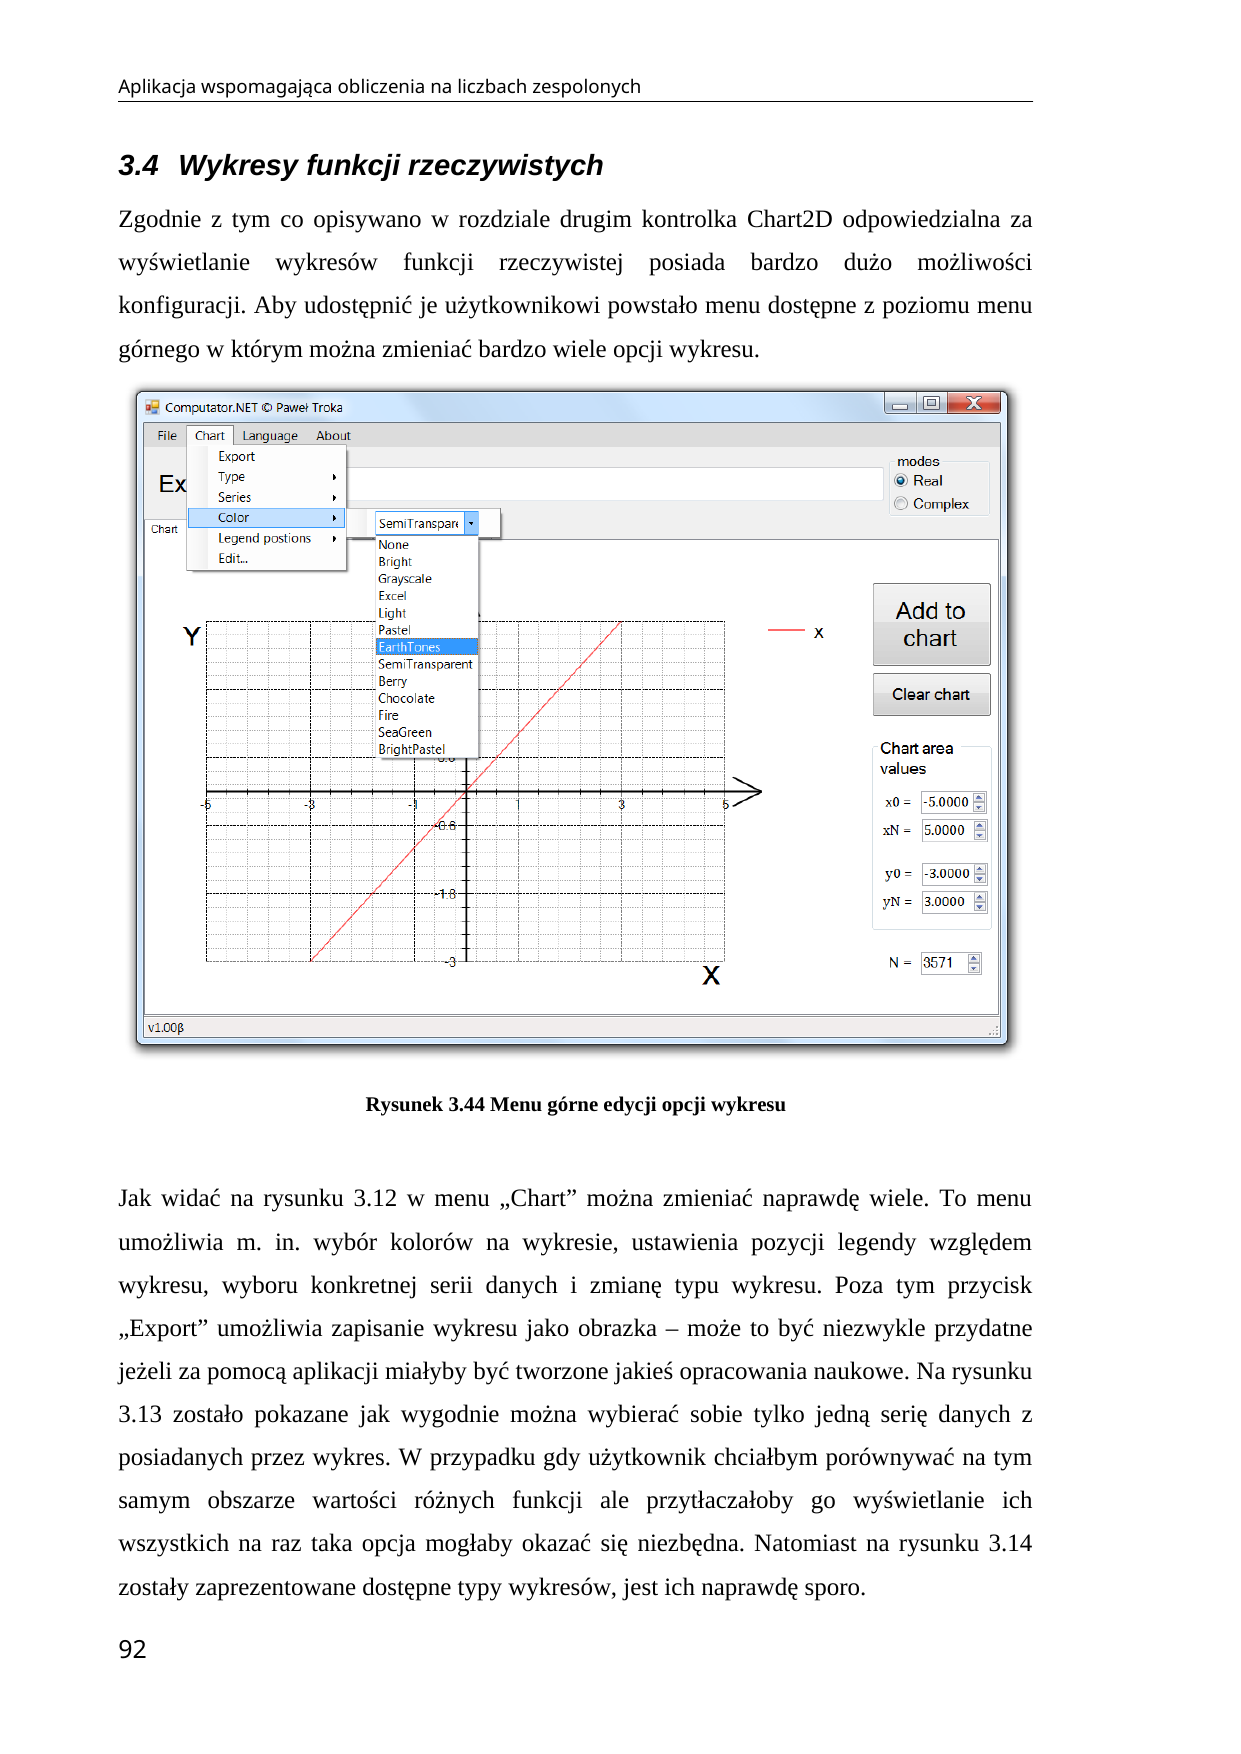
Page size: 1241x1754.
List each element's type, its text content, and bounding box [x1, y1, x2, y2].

subtitle Wykresy funkcji rzeczywistych [118, 148, 1033, 181]
picture [118, 376, 1034, 1065]
text Rysunek 3.12 Menu górne edycji opcji wykresu [118, 1092, 1033, 1116]
text Zgodnie z tym co opisywano w rozdziale drugim kontrolka Chart2D odpowiedzialna za wyświetlanie wykresów funkcji rzeczywistej posiada bardzo dużo możliwości konfiguracji. Aby udostępnić je użytkownikowi powstało menu dostępne z poziomu menu górnego w którym można zmieniać bardzo wiele opcji wykresu. [118, 204, 1033, 362]
text Jak widać na rysunku 3.12 w menu „Chart” można zmieniać naprawdę wiele. To menu umożliwia m. in. wybór kolorów na wykresie, ustawienia pozycji legendy względem wykresu, wyboru konkretnej serii danych i zmianę typu wykresu. Poza tym przycisk „Export” umożliwia zapisanie wykresu jako obrazka – może to być niezwykle przydatne jeżeli za pomocą aplikacji miałyby być tworzone jakieś opracowania naukowe. Na rysunku 3.13 zostało pokazane jak wygodnie można wybierać sobie tylko jedną serię danych z posiadanych przez wykres. W przypadku gdy użytkownik chciałbym porównywać na tym samym obszarze wartości różnych funkcji ale przytłaczałoby go wyświetlanie ich wszystkich na raz taka opcja mogłaby okazać się niezbędna. Natomiast na rysunku 3.14 zostały zaprezentowane dostępne typy wykresów, jest ich naprawdę sporo. [118, 1183, 1033, 1600]
